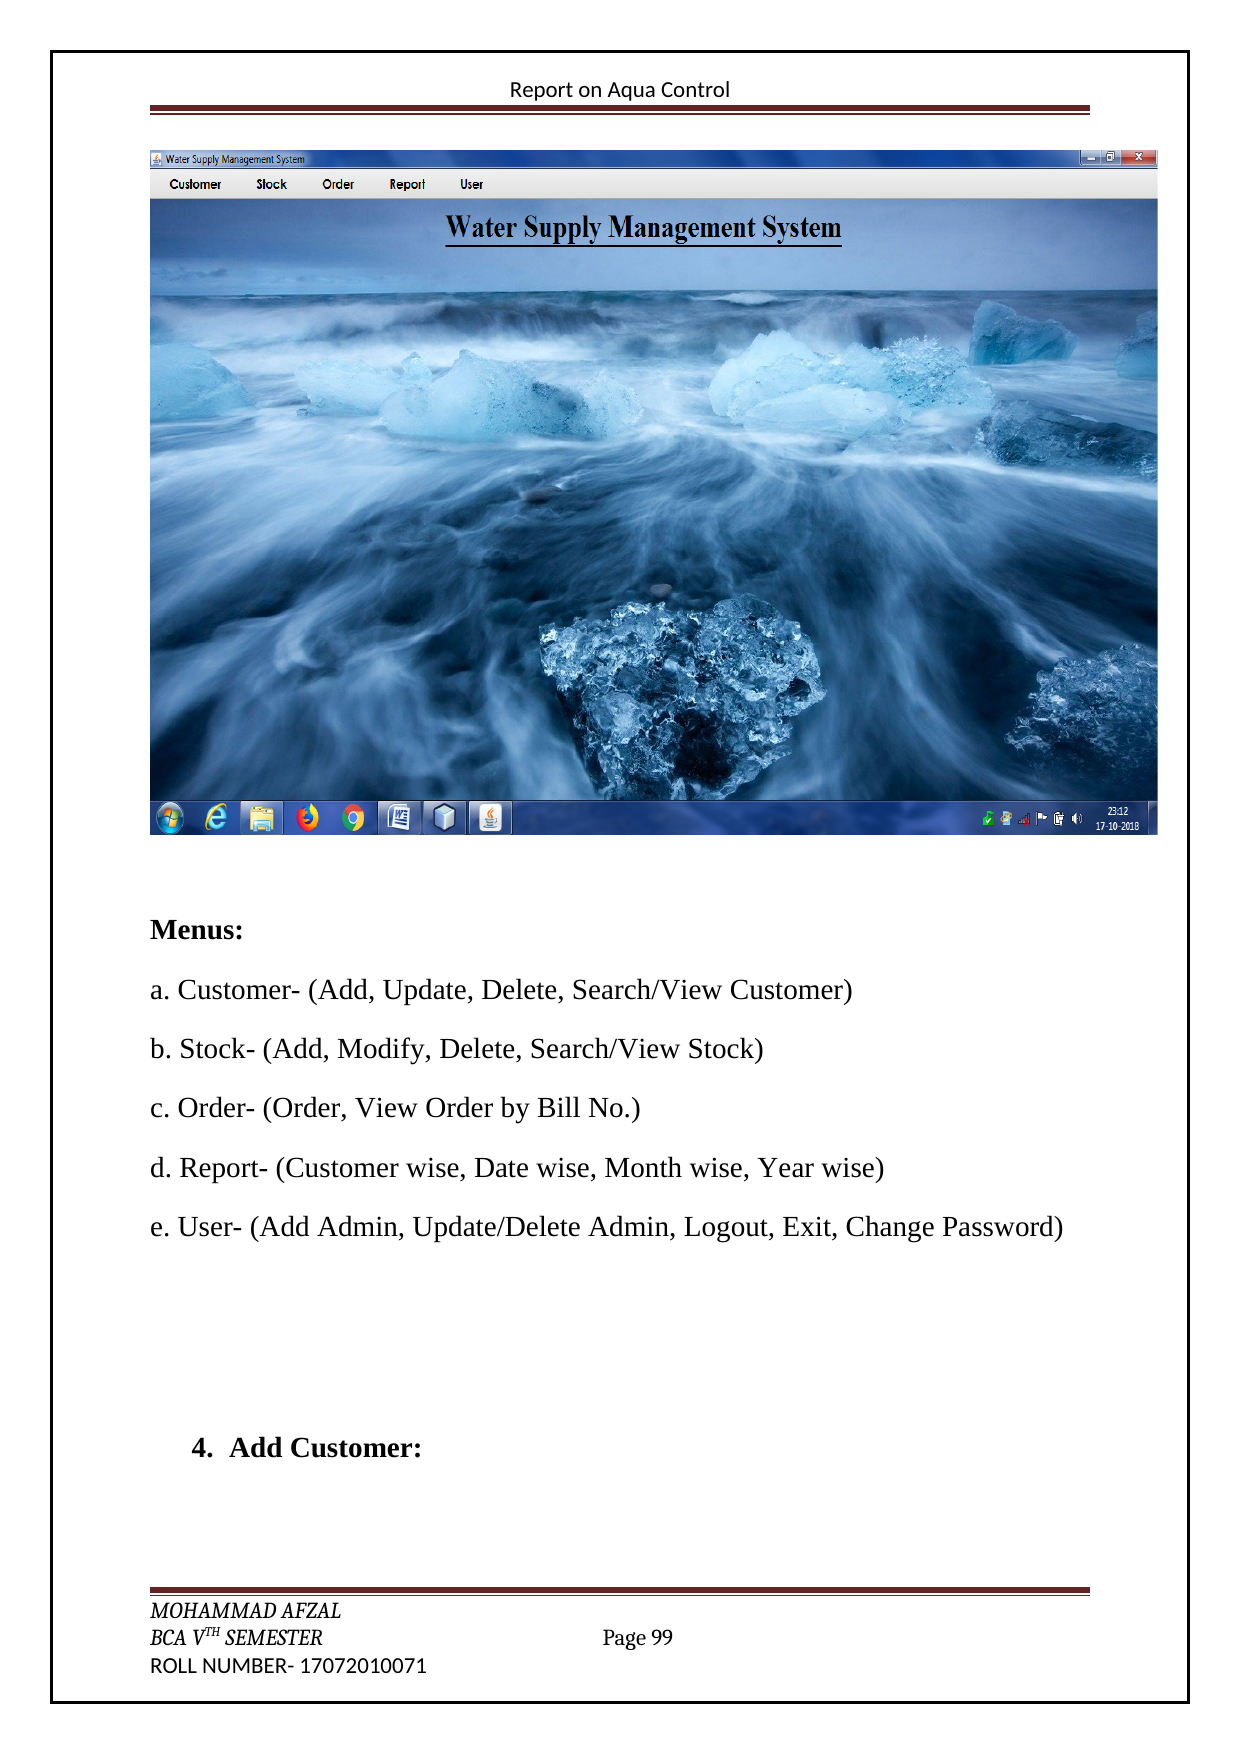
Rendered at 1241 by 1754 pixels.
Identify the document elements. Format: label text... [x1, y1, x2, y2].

list Add Customer: [191, 1430, 1090, 1464]
text b. Stock- (Add, Modify, Delete, Search/View Stock) [150, 1031, 1090, 1065]
text Menus: [150, 912, 1090, 946]
text a. Customer- (Add, Update, Delete, Search/View Customer) [150, 972, 1090, 1005]
text e. User- (Add Admin, Update/Delete Admin, Logout, Exit, Change Password) [150, 1209, 1090, 1243]
text c. Order- (Order, View Order by Bill No.) [150, 1091, 1090, 1124]
picture [150, 150, 1158, 835]
text d. Report- (Customer wise, Date wise, Month wise, Year wise) [150, 1150, 1090, 1183]
